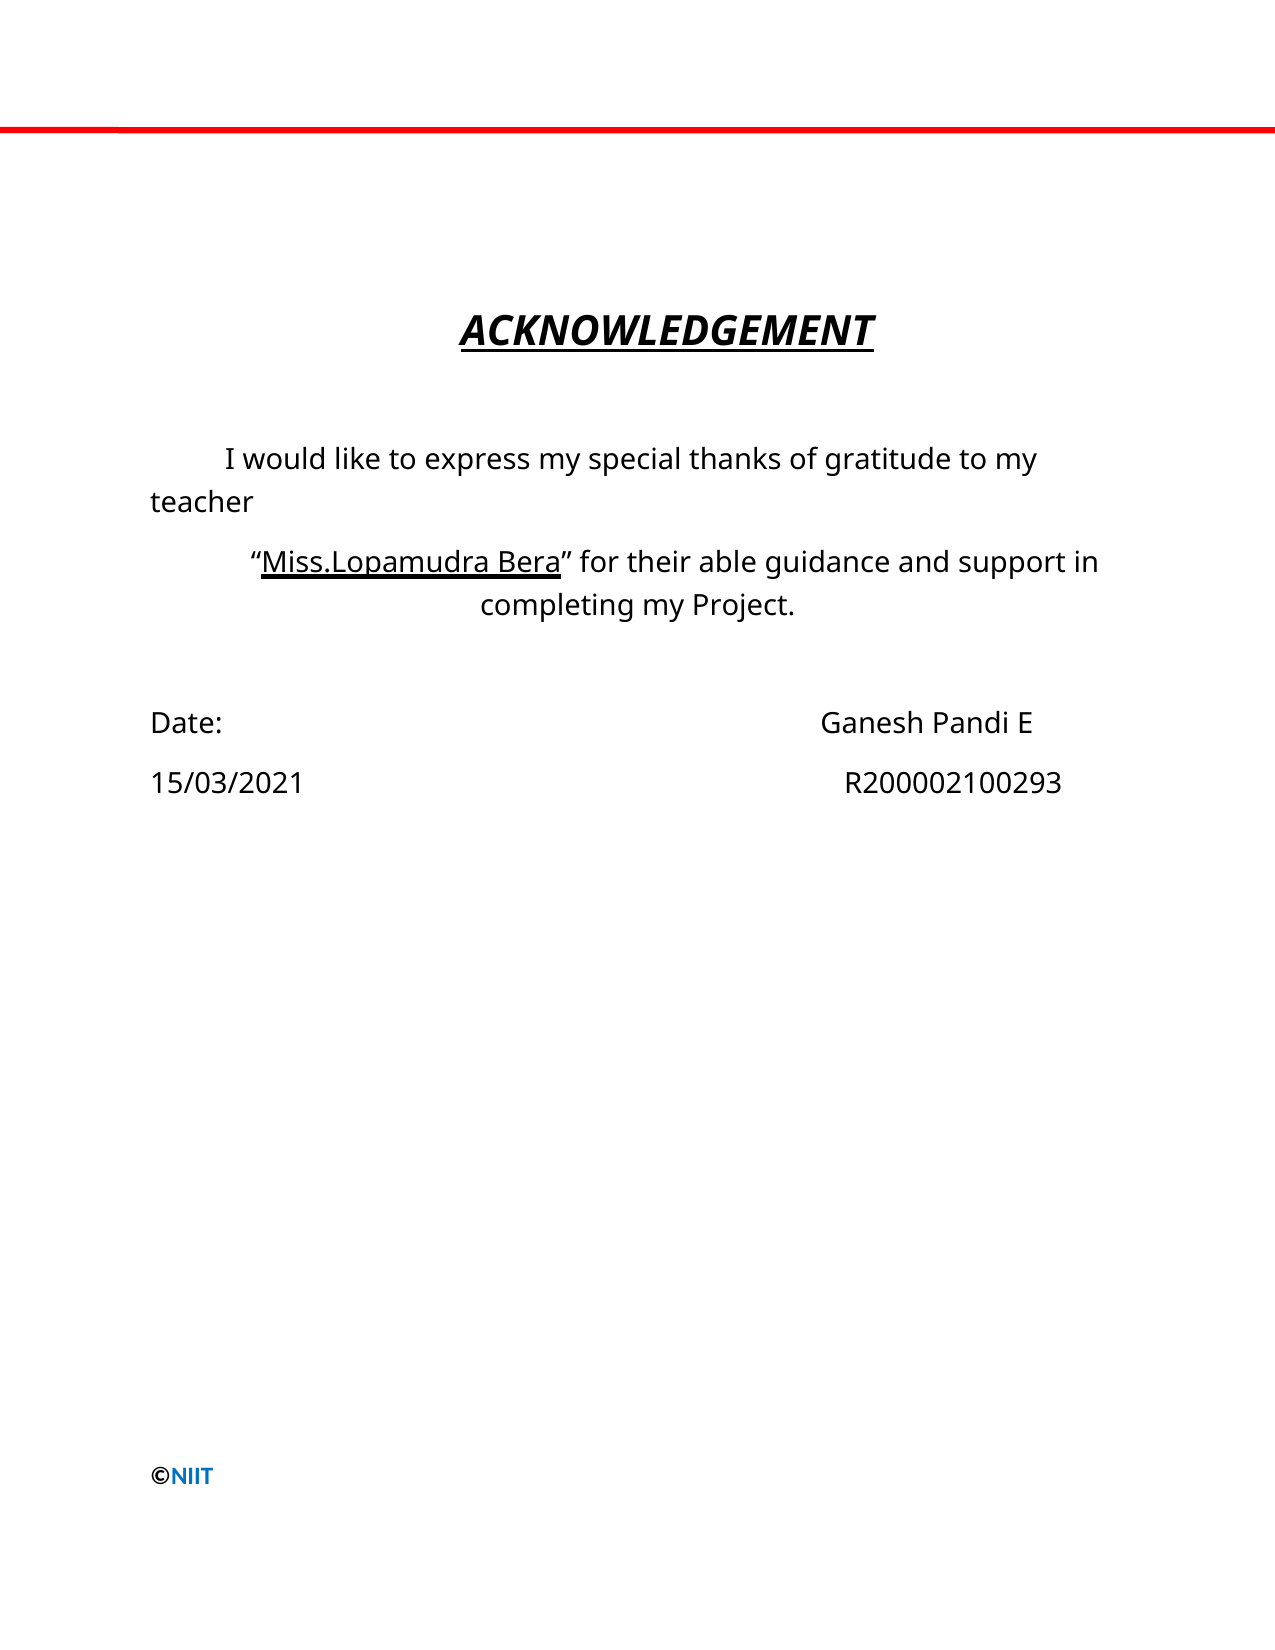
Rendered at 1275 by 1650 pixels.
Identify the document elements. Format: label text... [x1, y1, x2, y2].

text ACKNOWLEDGEMENT [150, 301, 1125, 358]
text I would like to express my special thanks of gratitude to my teacher [150, 439, 1125, 521]
text Date: Ganesh Pandi E [150, 703, 1125, 742]
text “Miss.Lopamudra Bera” for their able guidance and support in completing my Project. [150, 541, 1125, 623]
text 15/03/2021 R200002100293 [150, 762, 1125, 802]
